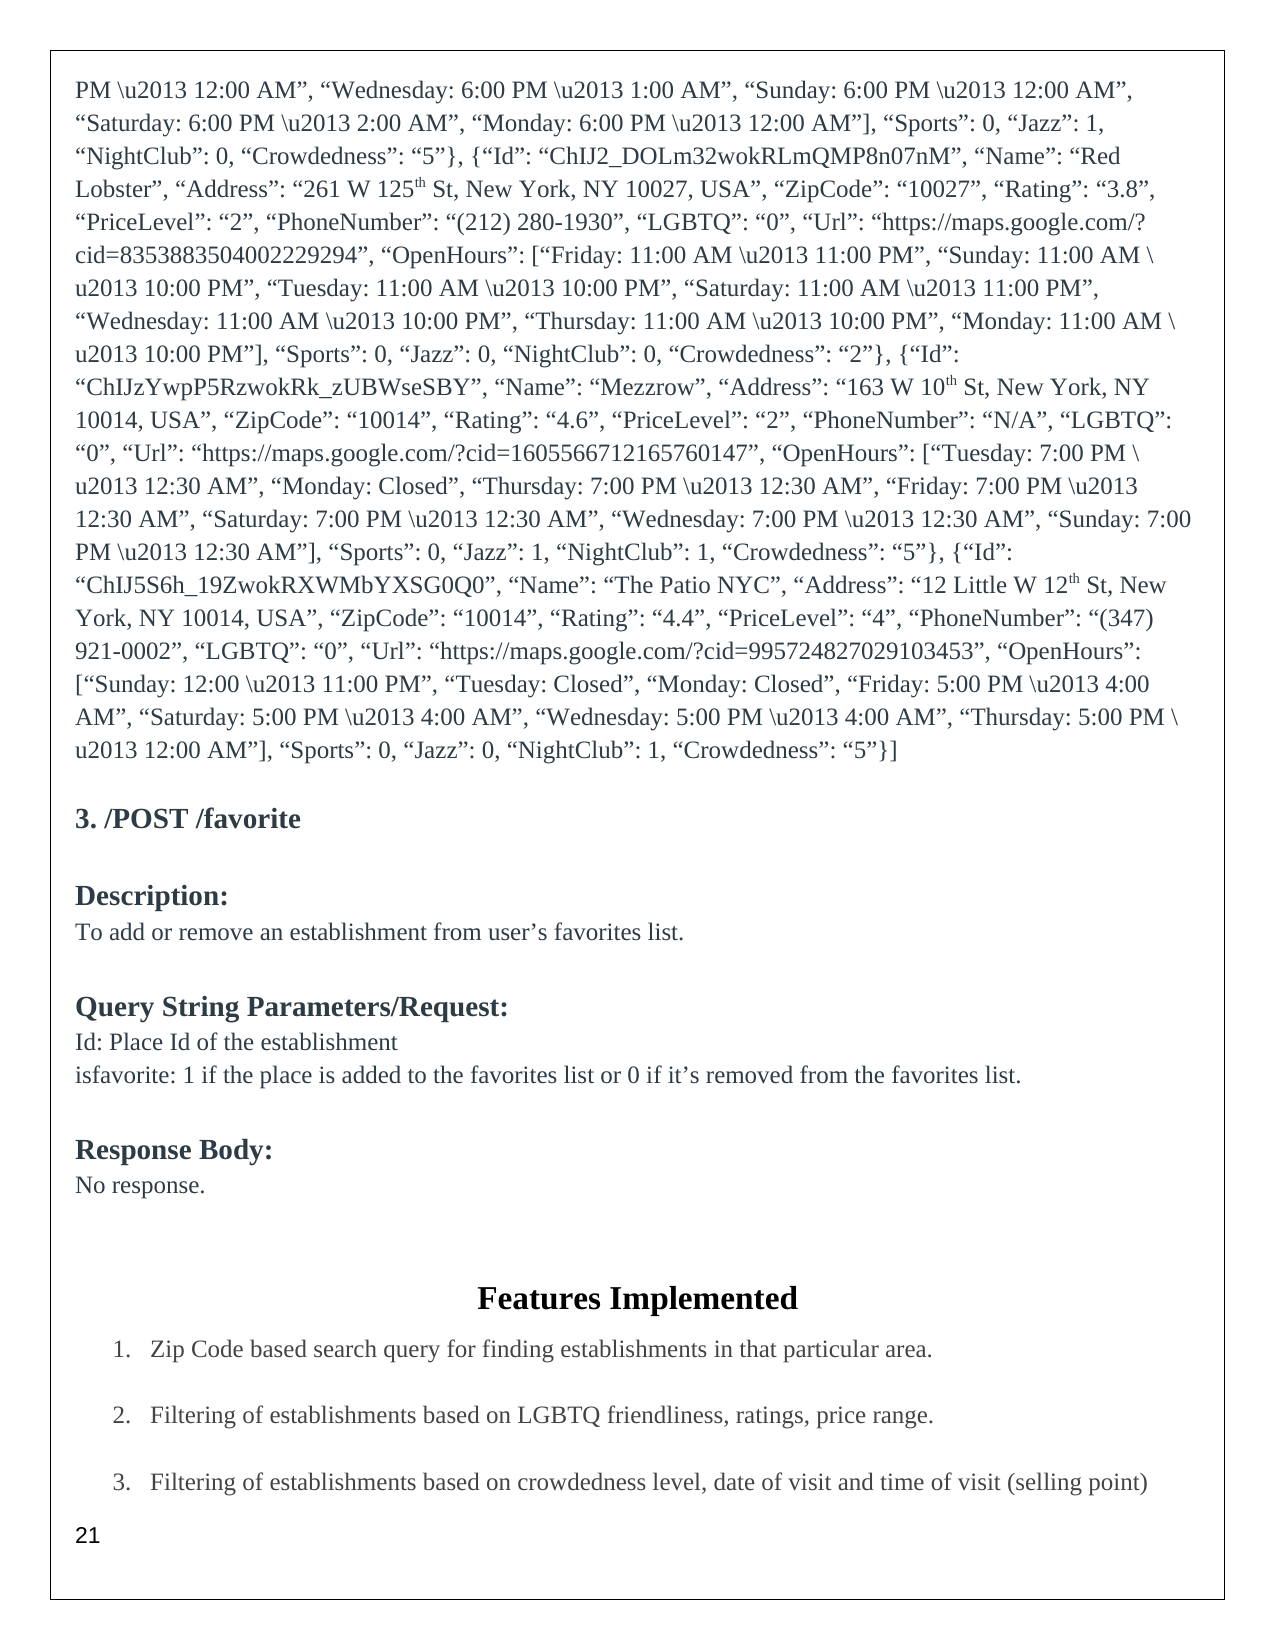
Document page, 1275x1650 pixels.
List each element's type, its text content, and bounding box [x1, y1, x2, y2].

text isfavorite: 1 if the place is added to the favorites list or 0 if it’s removed from the favorites list. [75, 1060, 1200, 1089]
list Filtering of establishments based on crowdedness level, date of visit and time of visit (selling point) [112, 1467, 1200, 1495]
text To add or remove an establishment from user’s favorites list. [75, 917, 1200, 946]
text 3. /POST /favorite [75, 801, 1200, 835]
list Zip Code based search query for finding establishments in that particular area. [112, 1334, 1200, 1363]
list Filtering of establishments based on LGBTQ friendliness, ratings, price range. [112, 1401, 1200, 1429]
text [75, 75, 1200, 764]
text Response Body: [75, 1132, 1200, 1165]
text No response. [75, 1170, 1200, 1199]
subtitle Features Implemented [75, 1278, 1200, 1316]
text Query String Parameters/Request: [75, 989, 1200, 1022]
text Id: Place Id of the establishment [75, 1027, 1200, 1056]
text Description: [75, 878, 1200, 912]
